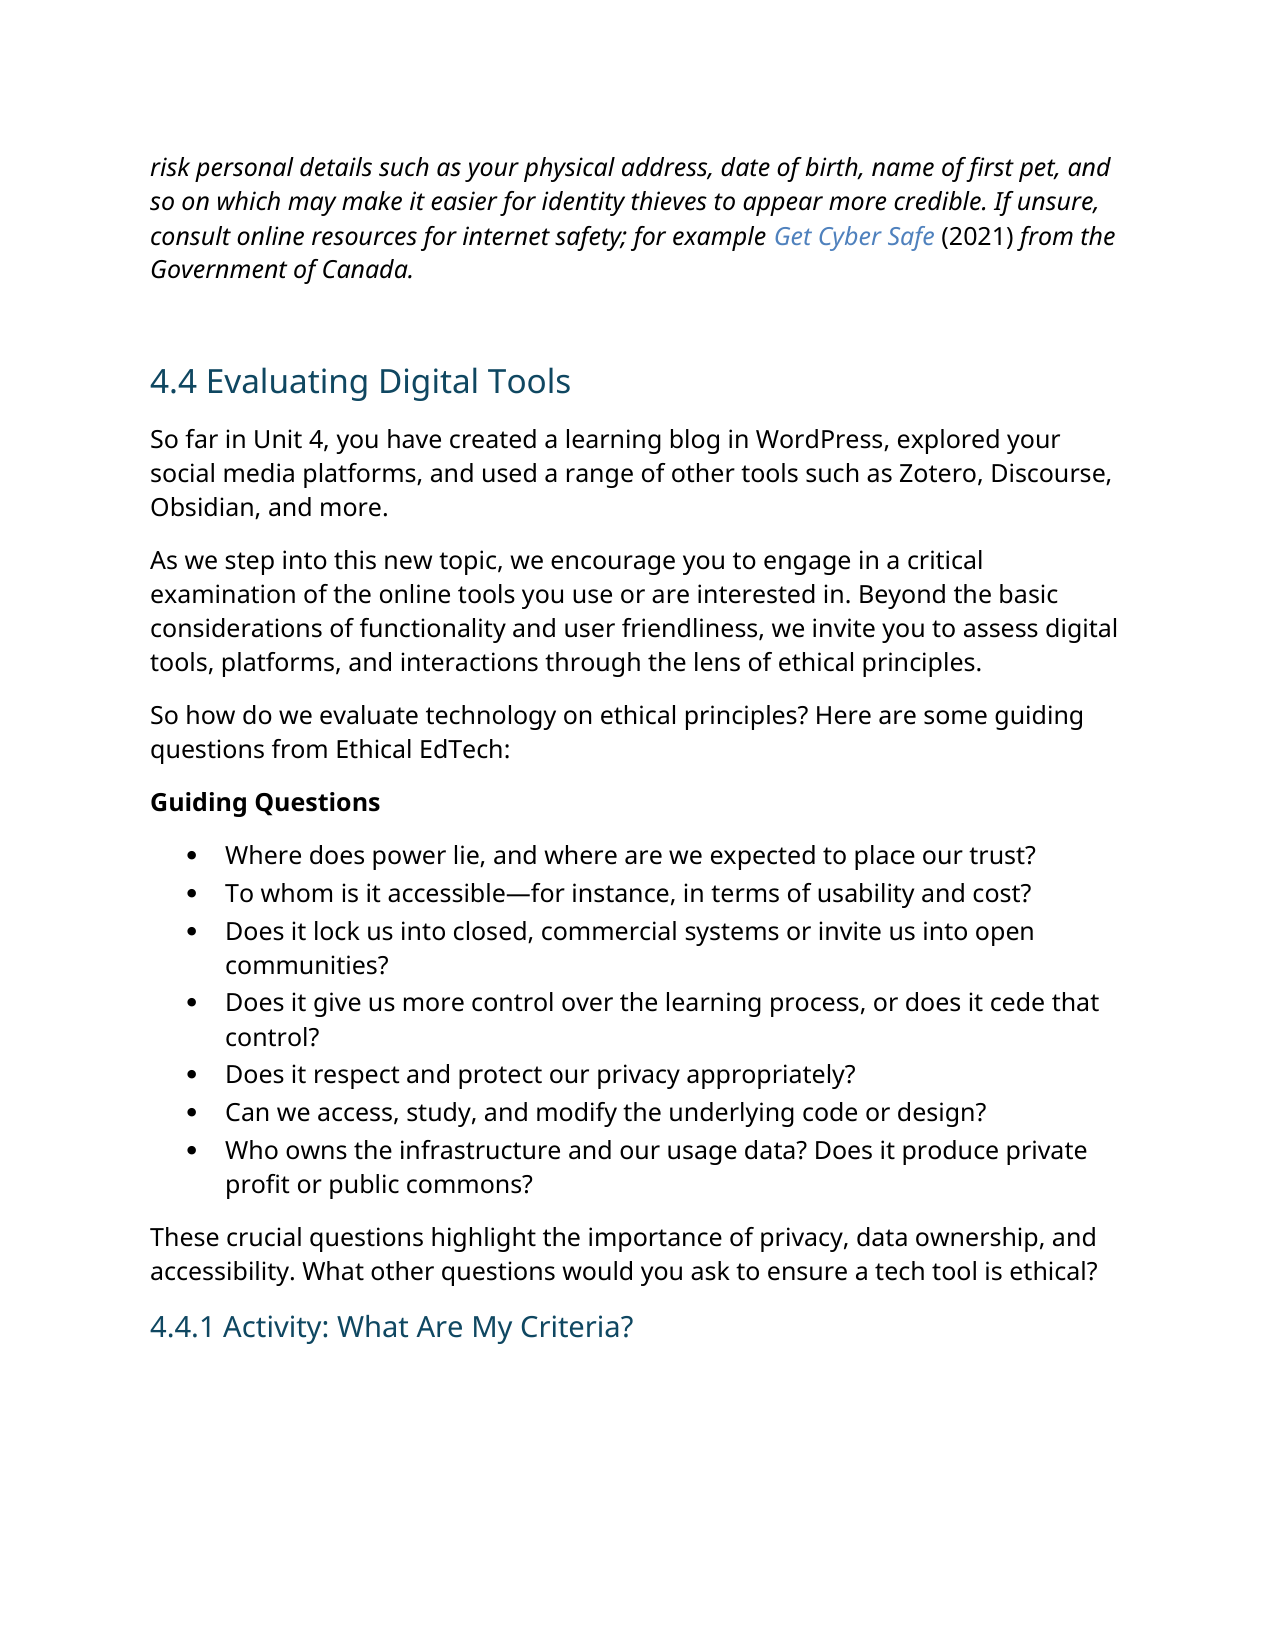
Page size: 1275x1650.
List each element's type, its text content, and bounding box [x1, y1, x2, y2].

list To whom is it accessible—for instance, in terms of usability and cost? [187, 875, 1125, 909]
subtitle 4.4.1 Activity: What Are My Criteria? [150, 1306, 1125, 1346]
list Who owns the infrastructure and our usage data? Does it produce private profit or public commons? [187, 1133, 1125, 1201]
text As we step into this new topic, we encourage you to engage in a critical examination of the online tools you use or are interested in. Beyond the basic considerations of functionality and user friendliness, we invite you to assess digital tools, platforms, and interactions through the lens of ethical principles. [150, 543, 1125, 679]
list Can we access, study, and modify the underlying code or design? [187, 1095, 1125, 1129]
list Does it give us more control over the learning process, or does it cede that control? [187, 985, 1125, 1053]
text So far in Unit 4, you have created a learning blog in WordPress, explored your social media platforms, and used a range of other tools such as Zotero, Discourse, Obsidian, and more. [150, 422, 1125, 524]
text These crucial questions highlight the importance of privacy, data ownership, and accessibility. What other questions would you ask to ensure a tech tool is ethical? [150, 1219, 1125, 1288]
subtitle 4.4 Evaluating Digital Tools [150, 358, 1125, 403]
list Does it respect and protect our privacy appropriately? [187, 1057, 1125, 1091]
text So how do we evaluate technology on ethical principles? Here are some guiding questions from Ethical EdTech: [150, 698, 1125, 766]
list Where does power lie, and where are we expected to place our trust? [187, 838, 1125, 872]
text Guiding Questions [150, 785, 1125, 819]
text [150, 150, 1125, 286]
list Does it lock us into closed, commercial systems or invite us into open communities? [187, 913, 1125, 981]
